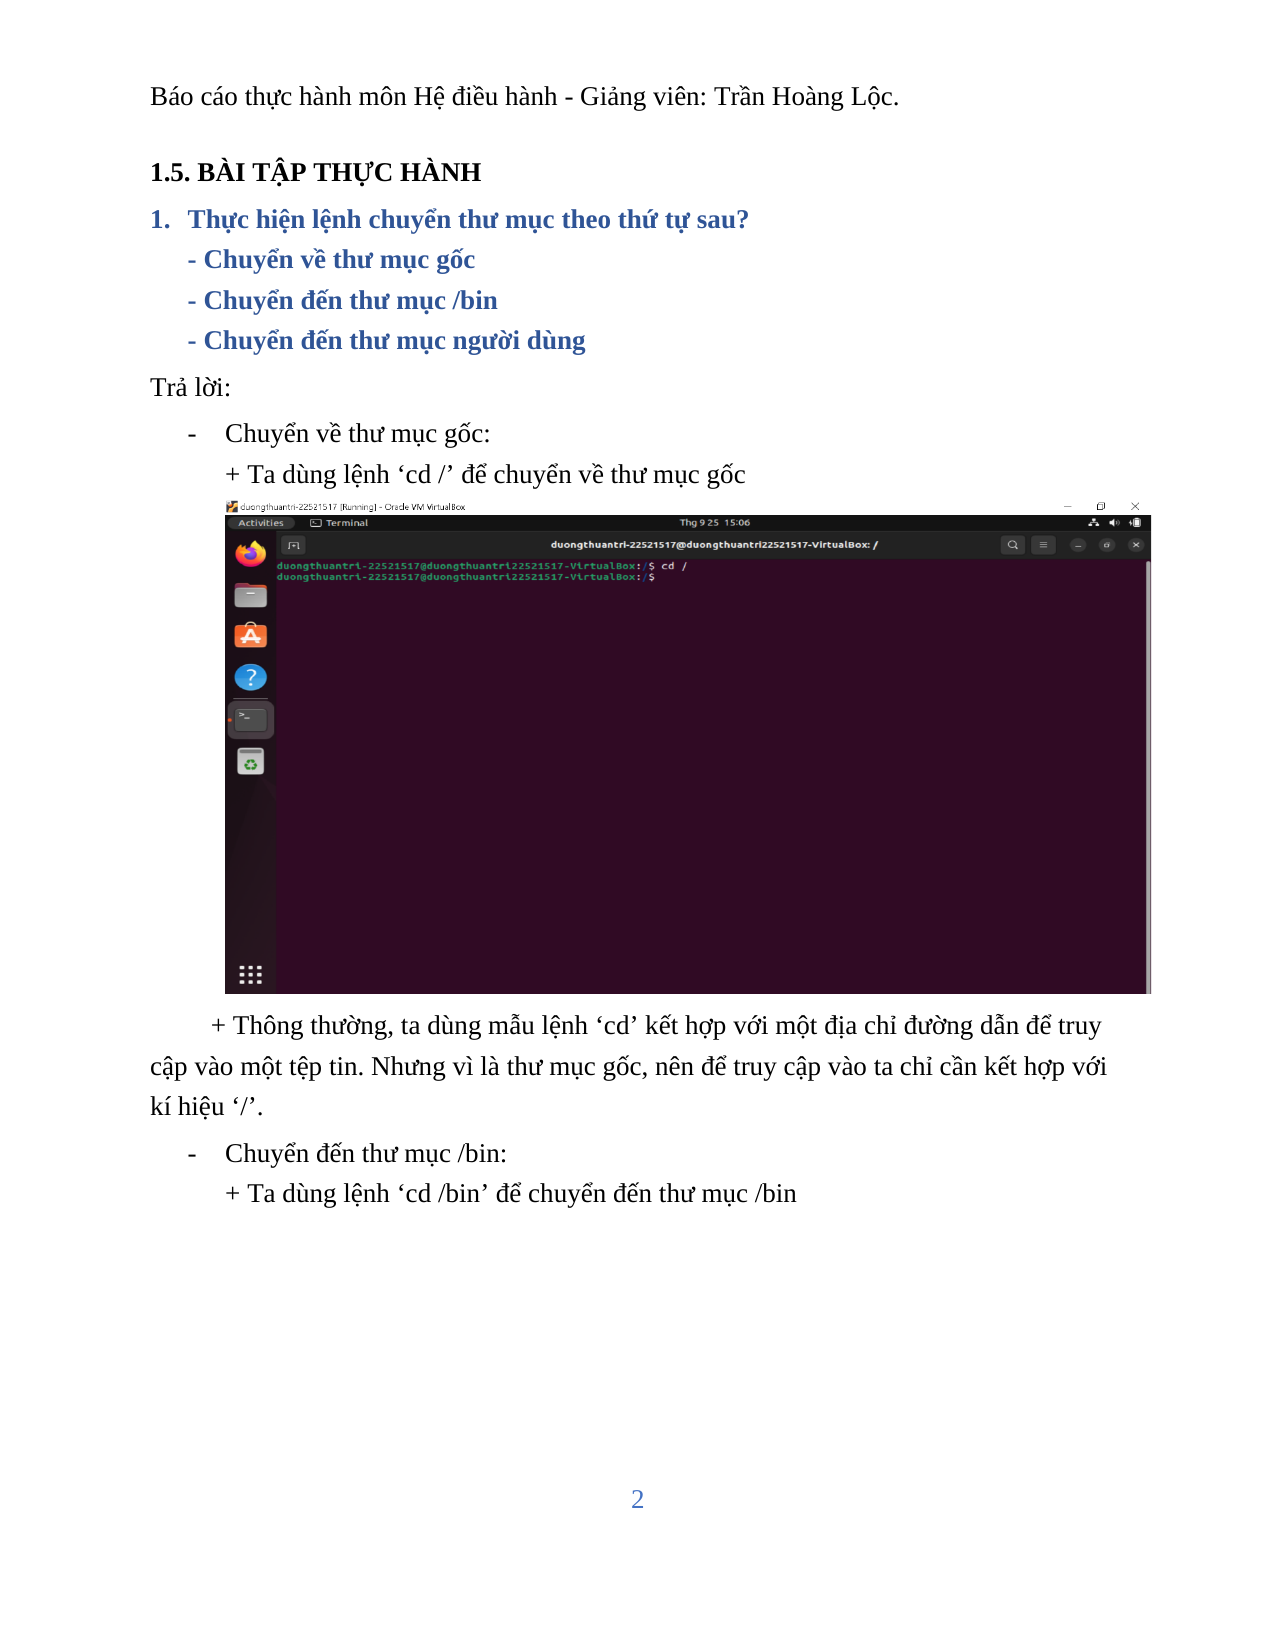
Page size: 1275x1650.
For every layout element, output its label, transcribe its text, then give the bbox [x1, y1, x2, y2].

picture [225, 498, 1152, 994]
list Chuyển về thư mục gốc: [187, 417, 1125, 449]
list Chuyển đến thư mục /bin: [187, 1137, 1125, 1168]
text 1.5. BÀI TẬP THỰC HÀNH [150, 156, 1125, 187]
text Trả lời: [150, 371, 1125, 402]
subtitle Thực hiện lệnh chuyển thư mục theo thứ tự sau? - Chuyển về thư mục gốc - Chuyển đến thư mục /bin - Chuyển đến thư mục người dùng [150, 203, 1125, 355]
text + Thông thường, ta dùng mẫu lệnh ‘cd’ kết hợp với một địa chỉ đường dẫn để truy cập vào một tệp tin. Nhưng vì là thư mục gốc, nên để truy cập vào ta chỉ cần kết hợp với kí hiệu ‘/’. [150, 1009, 1125, 1121]
list + Ta dùng lệnh ‘cd /’ để chuyển về thư mục gốc [225, 458, 1125, 498]
list + Ta dùng lệnh ‘cd /bin’ để chuyển đến thư mục /bin [225, 1177, 1125, 1208]
